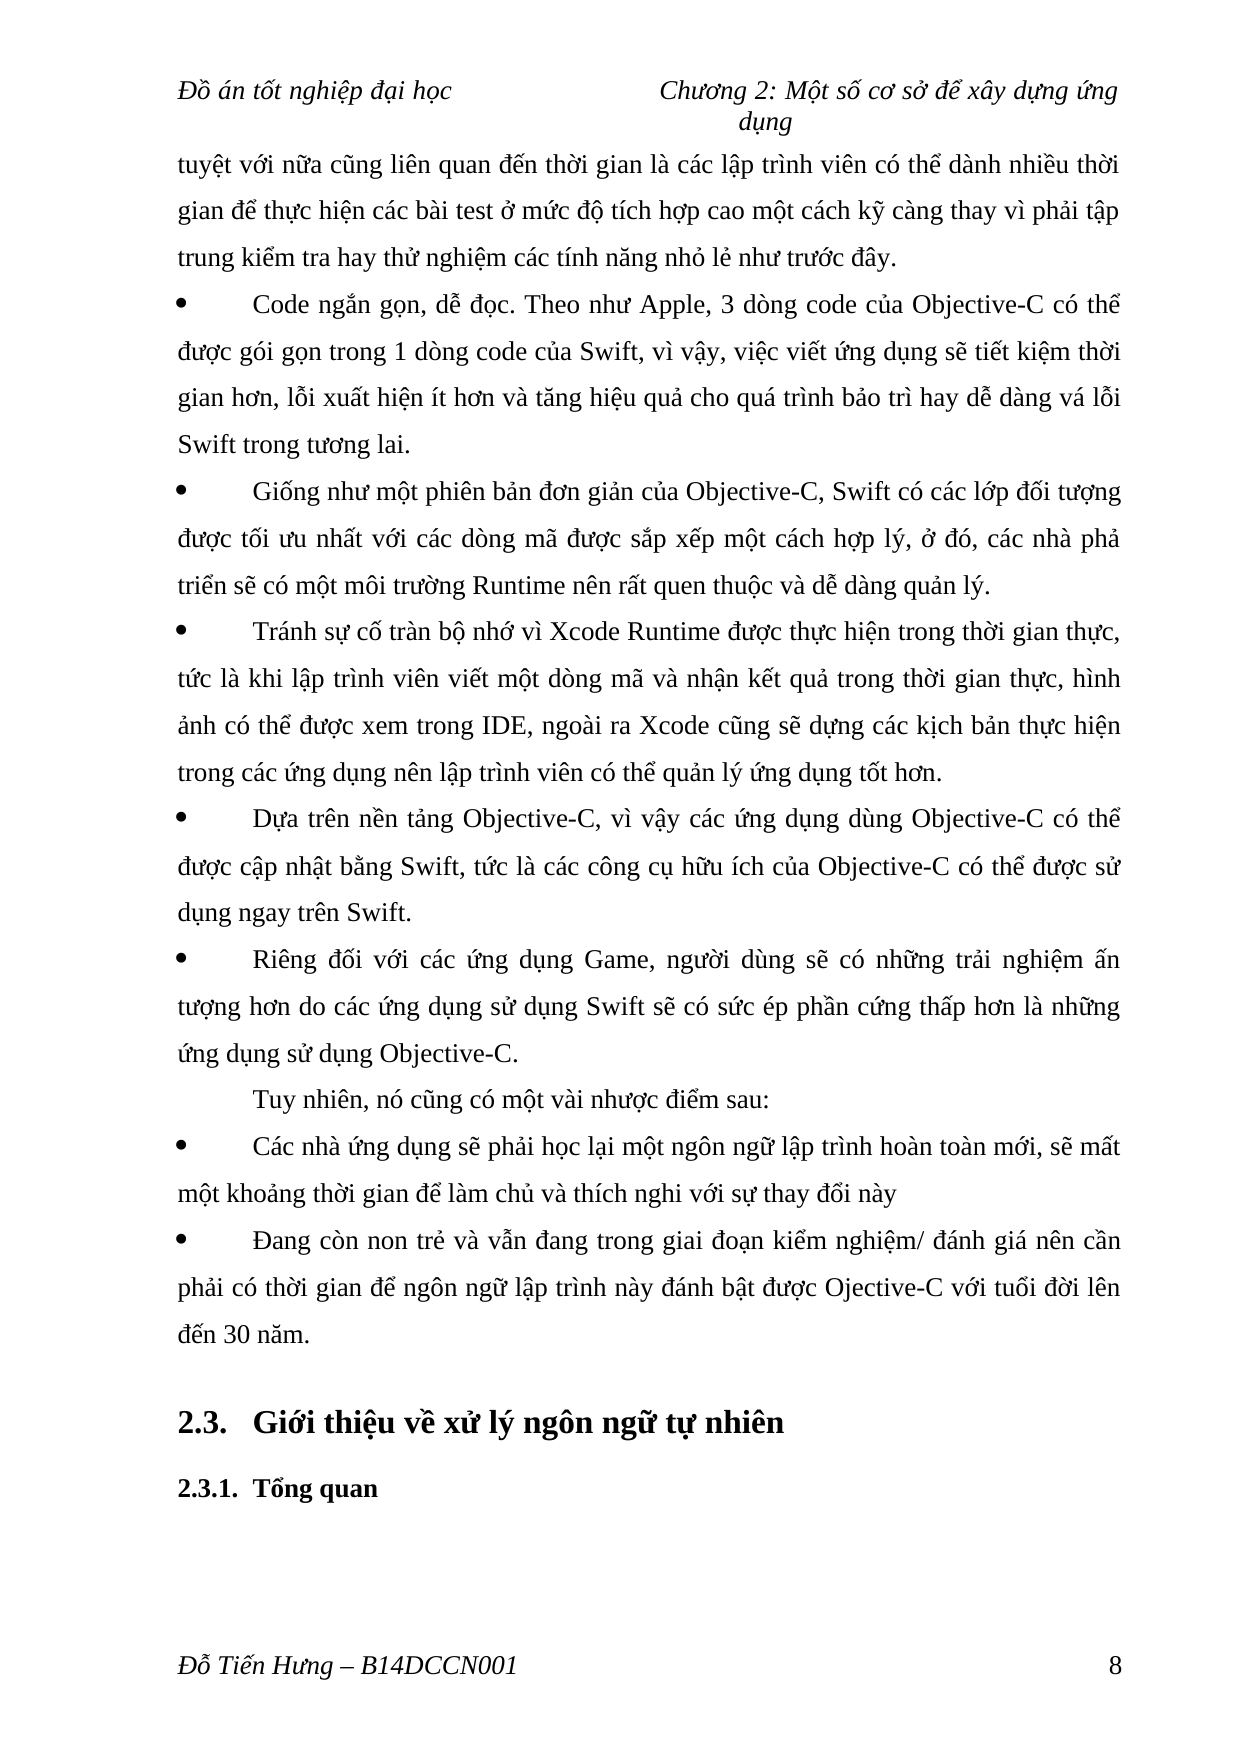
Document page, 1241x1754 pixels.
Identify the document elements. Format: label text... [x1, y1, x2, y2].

list Đang còn non trẻ và vẫn đang trong giai đoạn kiểm nghiệm/ đánh giá nên cần phải có thời gian để ngôn ngữ lập trình này đánh bật được Ojective-C với tuổi đời lên đến 30 năm. [176, 1224, 1122, 1349]
list Riêng đối với các ứng dụng Game, người dùng sẽ có những trải nghiệm ấn tượng hơn do các ứng dụng sử dụng Swift sẽ có sức ép phần cứng thấp hơn là những ứng dụng sử dụng Objective-C. [176, 943, 1122, 1068]
list Các nhà ứng dụng sẽ phải học lại một ngôn ngữ lập trình hoàn toàn mới, sẽ mất một khoảng thời gian để làm chủ và thích nghi với sự thay đổi này [176, 1130, 1122, 1209]
list Tránh sự cố tràn bộ nhớ vì Xcode Runtime được thực hiện trong thời gian thực, tức là khi lập trình viên viết một dòng mã và nhận kết quả trong thời gian thực, hình ảnh có thể được xem trong IDE, ngoài ra Xcode cũng sẽ dựng các kịch bản thực hiện trong các ứng dụng nên lập trình viên có thể quản lý ứng dụng tốt hơn. [176, 615, 1122, 787]
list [176, 148, 1122, 272]
list Tuy nhiên, nó cũng có một vài nhược điểm sau: [252, 1084, 1122, 1115]
list Giới thiệu về xử lý ngôn ngữ tự nhiên [177, 1402, 1122, 1441]
list Dựa trên nền tảng Objective-C, vì vậy các ứng dụng dùng Objective-C có thể được cập nhật bằng Swift, tức là các công cụ hữu ích của Objective-C có thể được sử dụng ngay trên Swift. [176, 803, 1122, 928]
list Giống như một phiên bản đơn giản của Objective-C, Swift có các lớp đối tượng được tối ưu nhất với các dòng mã được sắp xếp một cách hợp lý, ở đó, các nhà phả triển sẽ có một môi trường Runtime nên rất quen thuộc và dễ dàng quản lý. [176, 475, 1122, 600]
list Code ngắn gọn, dễ đọc. Theo như Apple, 3 dòng code của Objective-C có thể được gói gọn trong 1 dòng code của Swift, vì vậy, việc viết ứng dụng sẽ tiết kiệm thời gian hơn, lỗi xuất hiện ít hơn và tăng hiệu quả cho quá trình bảo trì hay dễ dàng vá lỗi Swift trong tương lai. [176, 288, 1122, 459]
list Tổng quan [177, 1472, 1122, 1503]
